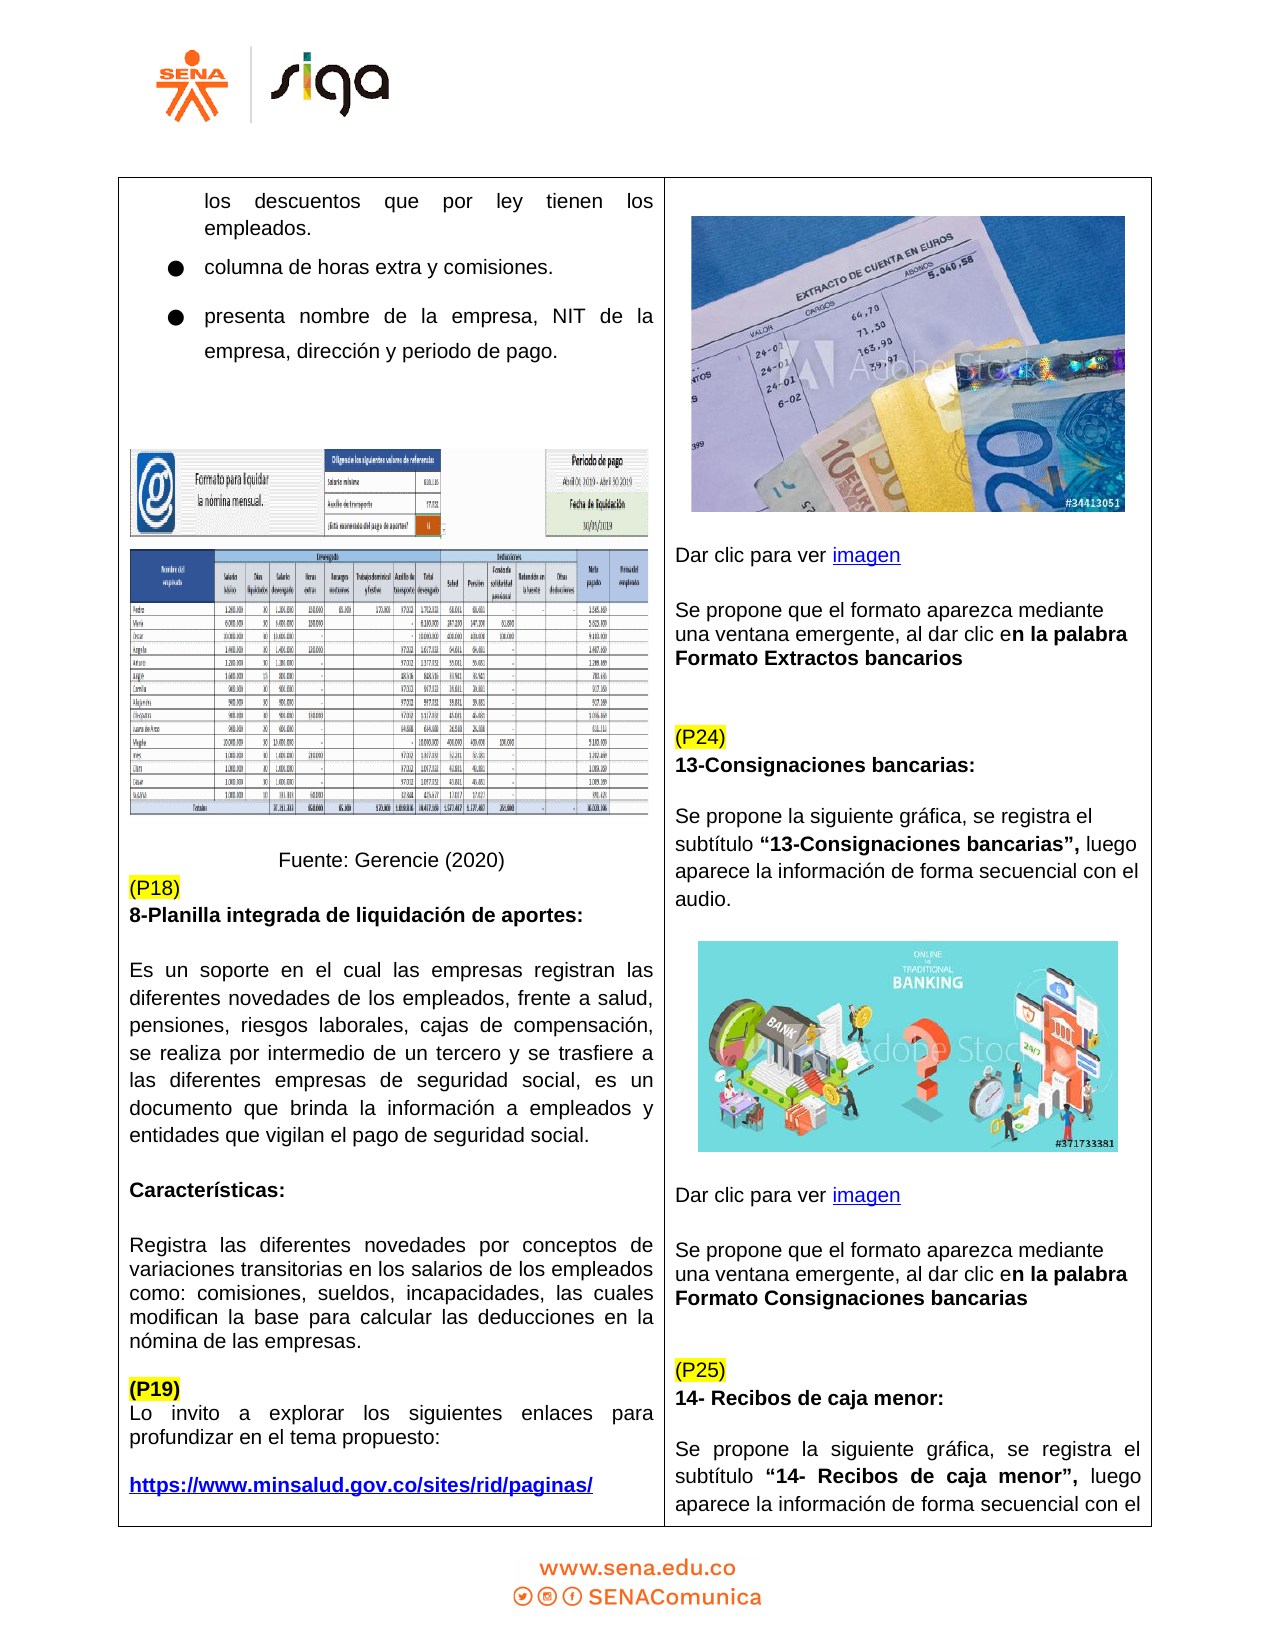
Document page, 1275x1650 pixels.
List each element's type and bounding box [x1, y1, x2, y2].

picture [1116, 482, 1125, 494]
picture [513, 1556, 762, 1606]
picture [129, 449, 649, 817]
picture [691, 216, 1125, 512]
table_cell [665, 178, 1151, 1526]
picture [1116, 504, 1125, 512]
picture [698, 941, 1118, 1152]
picture [5, 42, 538, 128]
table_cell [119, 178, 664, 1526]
